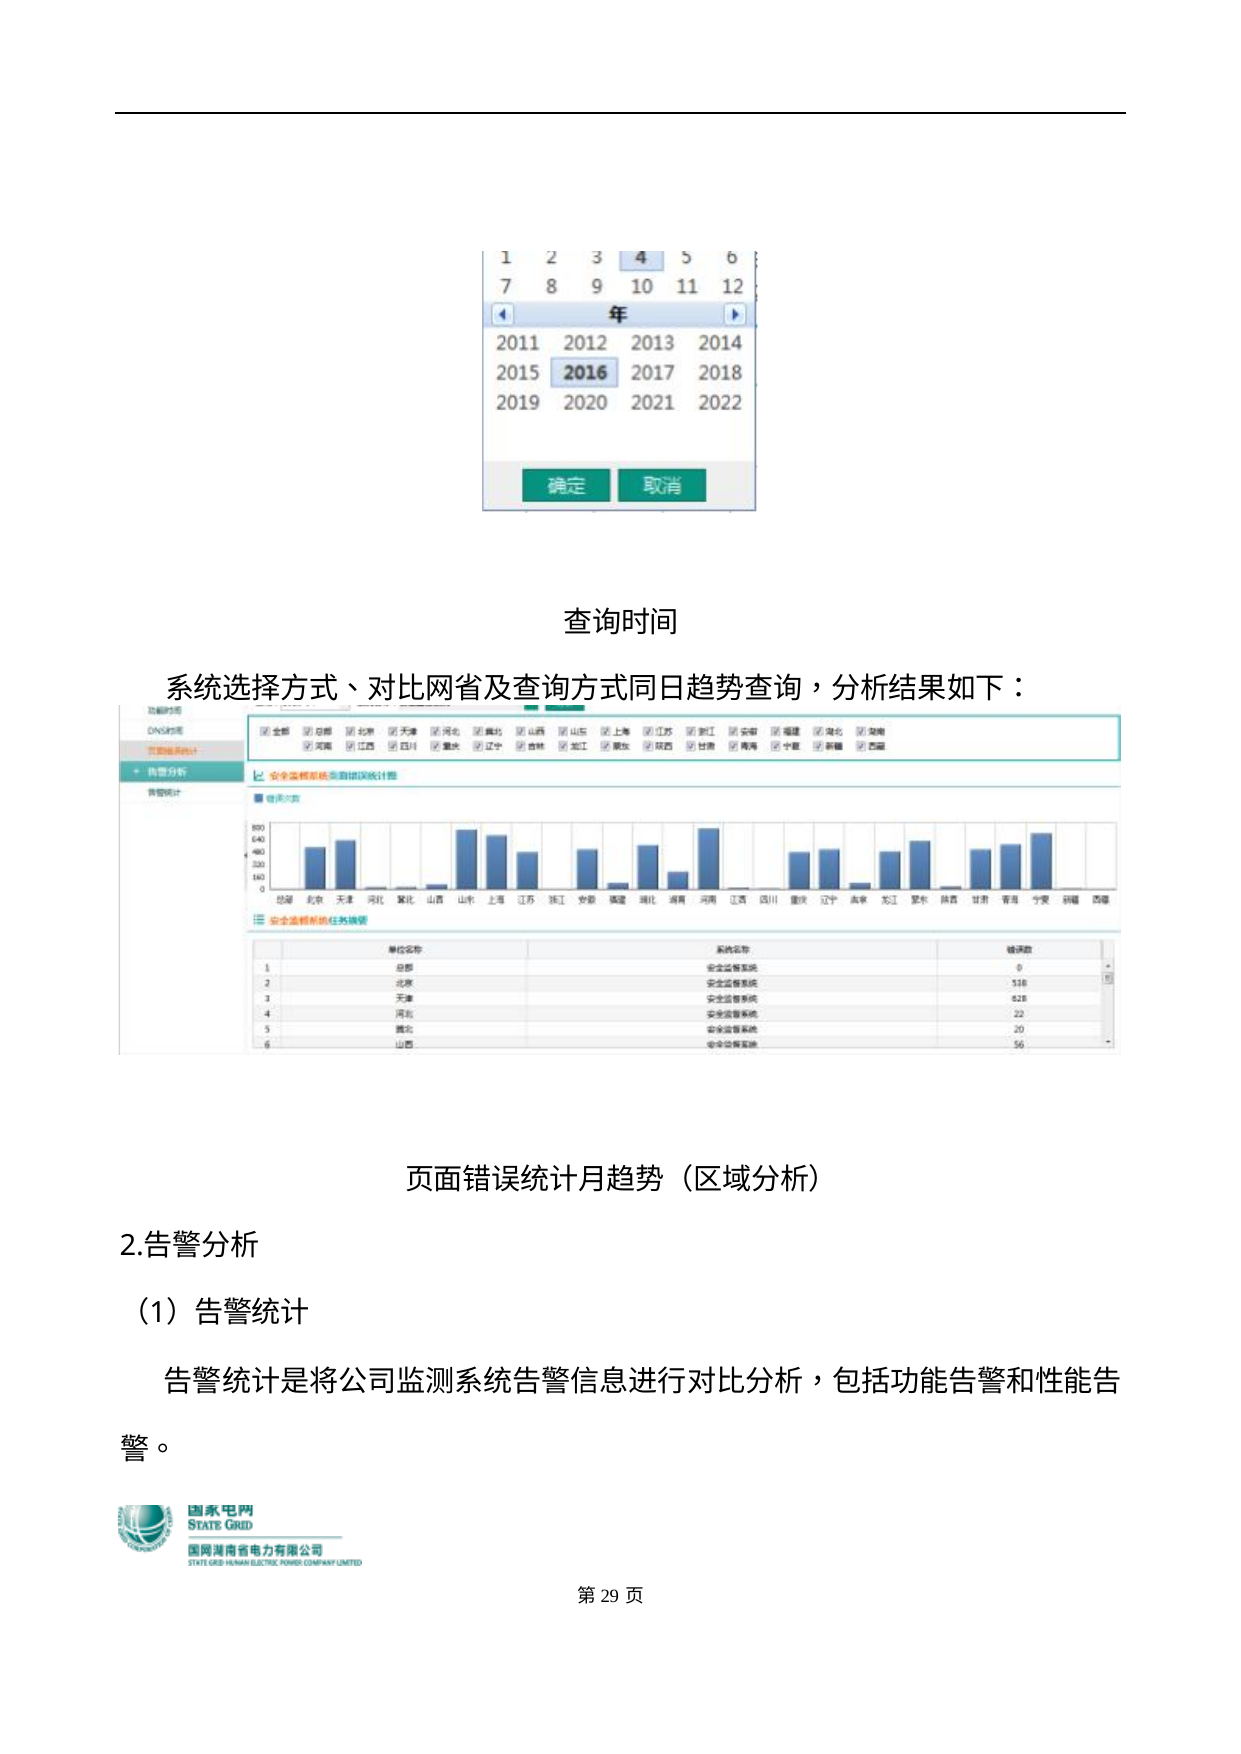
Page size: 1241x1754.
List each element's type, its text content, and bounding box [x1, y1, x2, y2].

text 系统选择方式、对比网省及查询方式同日趋势查询，分析结果如下： [165, 670, 1125, 706]
picture [117, 1505, 362, 1566]
text （1）告警统计 [120, 1294, 1125, 1330]
text 2.告警分析 [119, 1227, 1125, 1263]
text 查询时间 [564, 603, 1125, 639]
picture [118, 705, 1121, 1055]
picture [482, 251, 758, 513]
text 页面错误统计月趋势（区域分析） [405, 1161, 1125, 1197]
text 告警统计是将公司监测系统告警信息进行对比分析，包括功能告警和性能告警。 [120, 1360, 1122, 1468]
